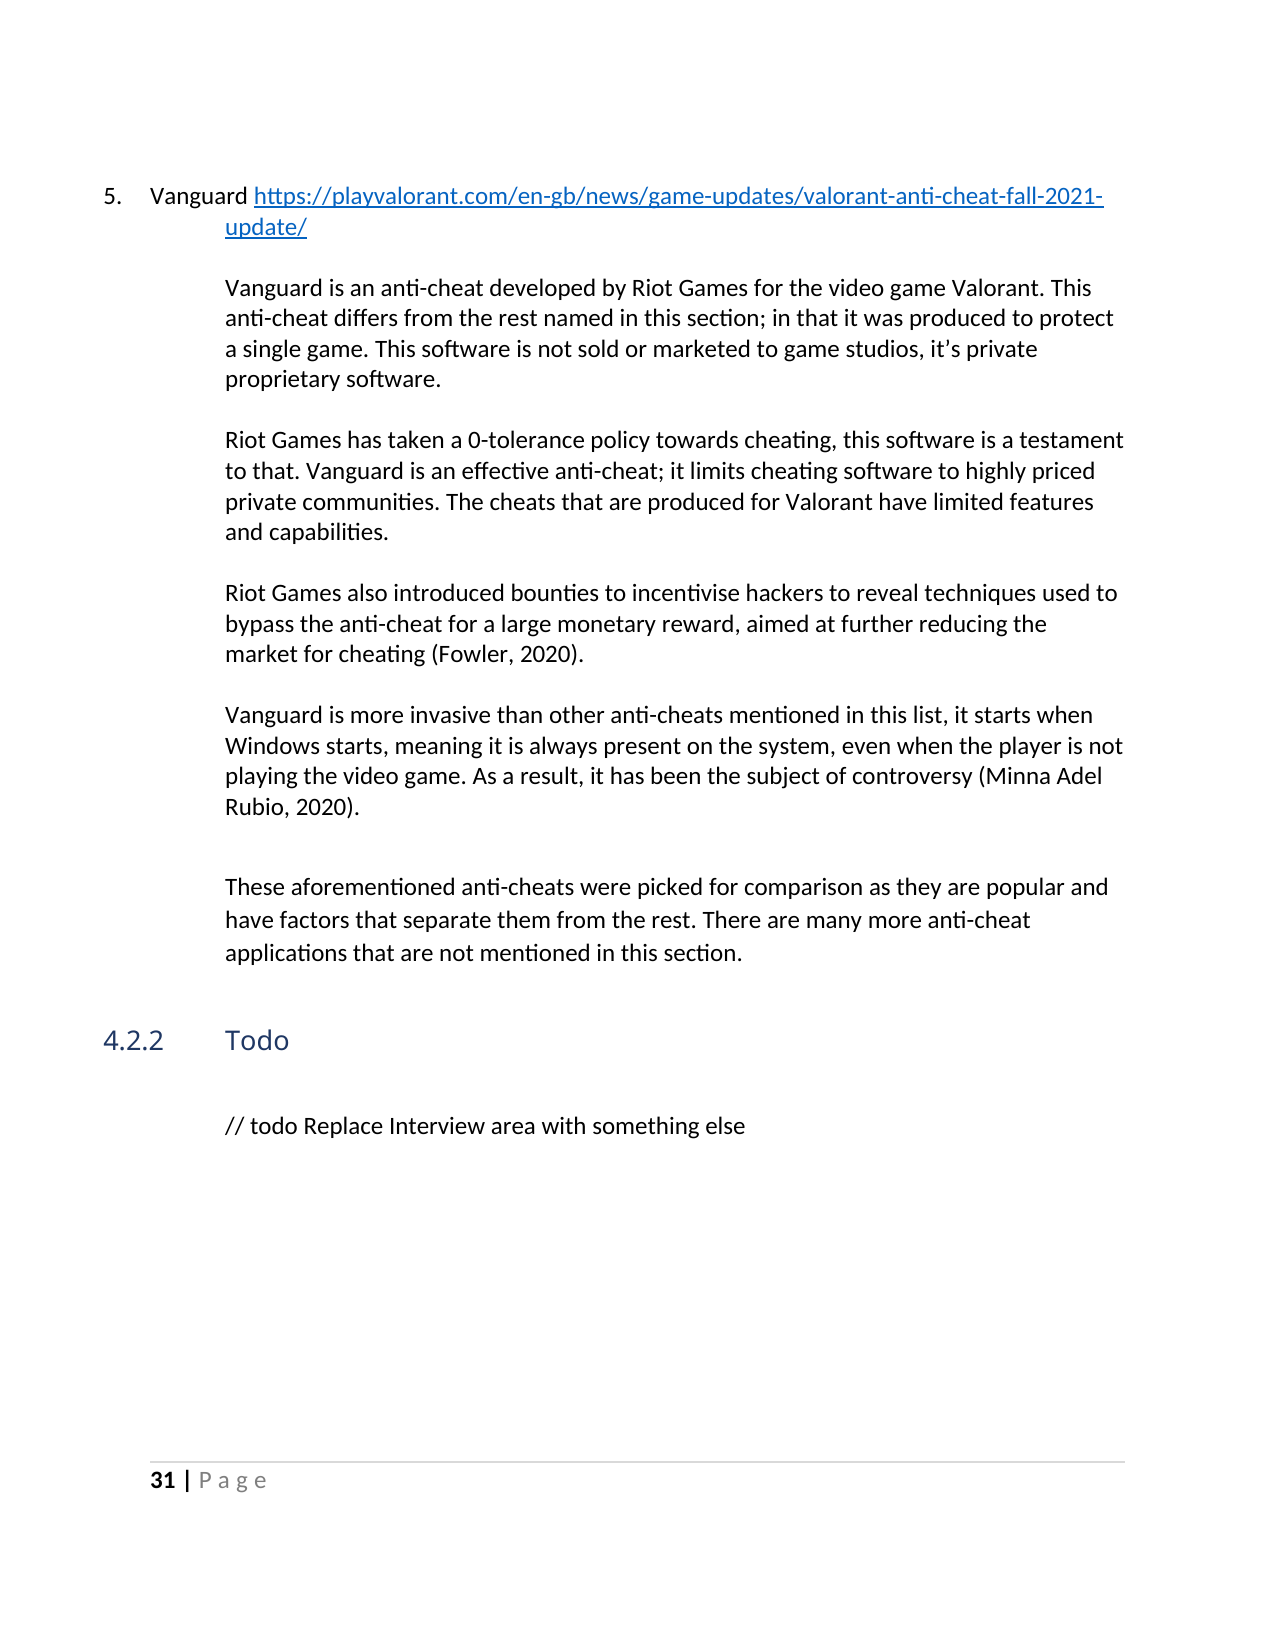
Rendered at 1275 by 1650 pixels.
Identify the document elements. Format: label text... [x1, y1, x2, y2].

list Vanguard is more invasive than other anti-cheats mentioned in this list, it starts when Windows starts, meaning it is always present on the system, even when the player is not playing the video game. As a result, it has been the subject of controversy (Minna Adel Rubio, 2020). [225, 699, 1125, 821]
text These aforementioned anti-cheats were picked for comparison as they are popular and have factors that separate them from the rest. There are many more anti-cheat applications that are not mentioned in this section. [225, 871, 1125, 967]
text // todo Replace Interview area with something else [225, 1111, 1125, 1141]
list Riot Games has taken a 0-tolerance policy towards cheating, this software is a testament to that. Vanguard is an effective anti-cheat; it limits cheating software to highly priced private communities. The cheats that are produced for Valorant have limited features and capabilities. [225, 425, 1125, 547]
list Vanguard is an anti-cheat developed by Riot Games for the video game Valorant. This anti-cheat differs from the rest named in this section; in that it was produced to protect a single game. This software is not sold or marketed to game studios, it’s private proprietary software. [225, 272, 1125, 394]
list Riot Games also introduced bounties to incentivise hackers to reveal techniques used to bypass the anti-cheat for a large monetary reward, aimed at further reducing the market for cheating (Fowler, 2020). [225, 577, 1125, 669]
subtitle 4.2.2 Todo [103, 1021, 1125, 1058]
list Vanguard https://playvalorant.com/en-gb/news/game-updates/valorant-anti-cheat-fall-2021-update/ [103, 181, 1125, 242]
